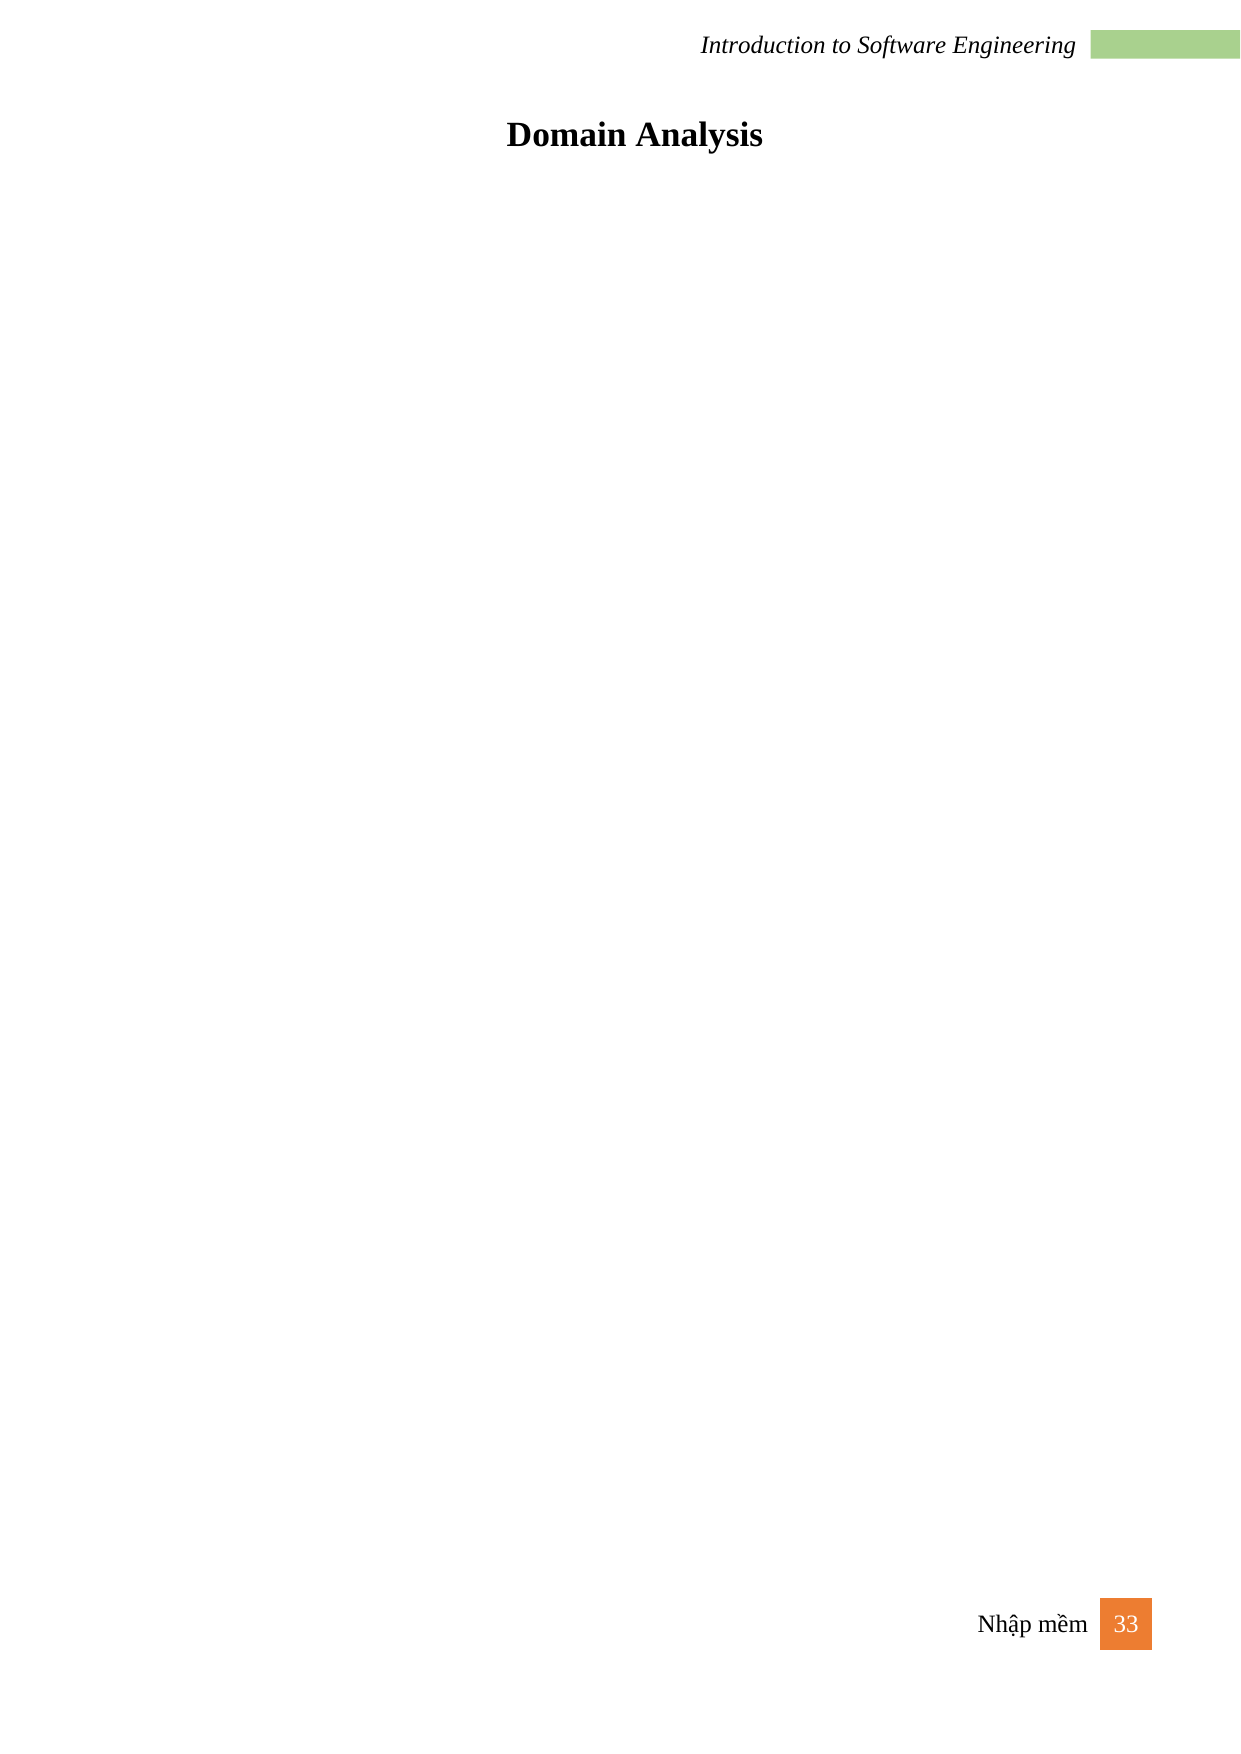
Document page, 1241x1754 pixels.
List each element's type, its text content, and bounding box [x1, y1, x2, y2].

subtitle Domain Analysis [118, 114, 1152, 154]
